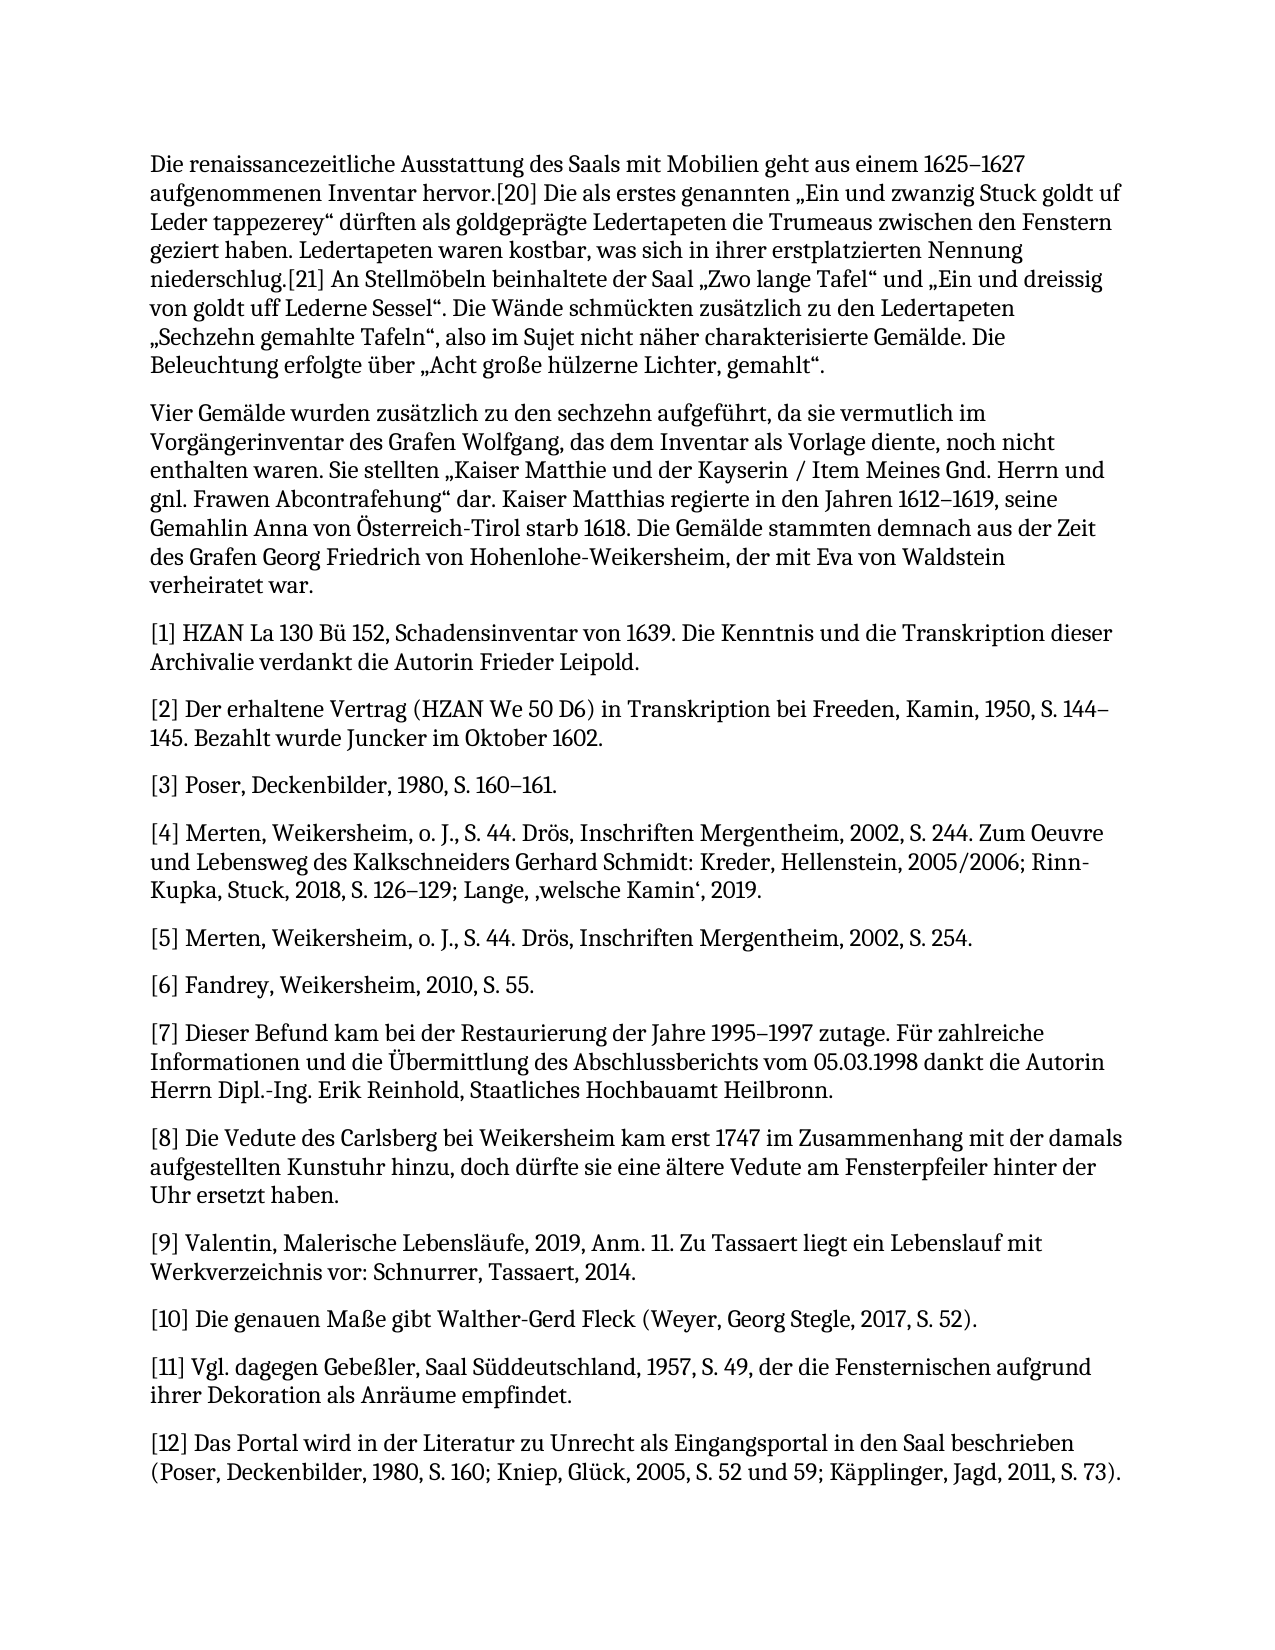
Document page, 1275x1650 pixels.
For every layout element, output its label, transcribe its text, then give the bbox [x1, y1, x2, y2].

text Vier Gemälde wurden zusätzlich zu den sechzehn aufgeführt, da sie vermutlich im Vorgängerinventar des Grafen Wolfgang, das dem Inventar als Vorlage diente, noch nicht enthalten waren. Sie stellten „Kaiser Matthie und der Kayserin / Item Meines Gnd. Herrn und gnl. Frawen Abcontrafehung“ dar. Kaiser Matthias regierte in den Jahren 1612–1619, seine Gemahlin Anna von Österreich-Tirol starb 1618. Die Gemälde stammten demnach aus der Zeit des Grafen Georg Friedrich von Hohenlohe-Weikersheim, der mit Eva von Waldstein verheiratet war. [150, 399, 1125, 600]
text [10] Die genauen Maße gibt Walther-Gerd Fleck (Weyer, Georg Stegle, 2017, S. 52). [150, 1305, 1125, 1334]
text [150, 1429, 1125, 1486]
text [6] Fandrey, Weikersheim, 2010, S. 55. [150, 971, 1125, 1000]
text [5] Merten, Weikersheim, o. J., S. 44. Drös, Inschriften Mergentheim, 2002, S. 254. [150, 924, 1125, 952]
text [2] Der erhaltene Vertrag (HZAN We 50 D6) in Transkription bei Freeden, Kamin, 1950, S. 144–145. Bezahlt wurde Juncker im Oktober 1602. [150, 695, 1125, 752]
text [4] Merten, Weikersheim, o. J., S. 44. Drös, Inschriften Mergentheim, 2002, S. 244. Zum Oeuvre und Lebensweg des Kalkschneiders Gerhard Schmidt: Kreder, Hellenstein, 2005/2006; Rinn-Kupka, Stuck, 2018, S. 126–129; Lange, ‚welsche Kamin‘, 2019. [150, 819, 1125, 905]
text [9] Valentin, Malerische Lebensläufe, 2019, Anm. 11. Zu Tassaert liegt ein Lebenslauf mit Werkverzeichnis vor: Schnurrer, Tassaert, 2014. [150, 1229, 1125, 1286]
text [3] Poser, Deckenbilder, 1980, S. 160–161. [150, 771, 1125, 800]
text [1] HZAN La 130 Bü 152, Schadensinventar von 1639. Die Kenntnis und die Transkription dieser Archivalie verdankt die Autorin Frieder Leipold. [150, 619, 1125, 676]
text [8] Die Vedute des Carlsberg bei Weikersheim kam erst 1747 im Zusammenhang mit der damals aufgestellten Kunstuhr hinzu, doch dürfte sie eine ältere Vedute am Fensterpfeiler hinter der Uhr ersetzt haben. [150, 1124, 1125, 1210]
text [7] Dieser Befund kam bei der Restaurierung der Jahre 1995–1997 zutage. Für zahlreiche Informationen und die Übermittlung des Abschlussberichts vom 05.03.1998 dankt die Autorin Herrn Dipl.-Ing. Erik Reinhold, Staatliches Hochbauamt Heilbronn. [150, 1019, 1125, 1105]
text Die renaissancezeitliche Ausstattung des Saals mit Mobilien geht aus einem 1625–1627 aufgenommenen Inventar hervor.[20] Die als erstes genannten „Ein und zwanzig Stuck goldt uf Leder tappezerey“ dürften als goldgeprägte Ledertapeten die Trumeaus zwischen den Fenstern geziert haben. Ledertapeten waren kostbar, was sich in ihrer erstplatzierten Nennung niederschlug.[21] An Stellmöbeln beinhaltete der Saal „Zwo lange Tafel“ und „Ein und dreissig von goldt uff Lederne Sessel“. Die Wände schmückten zusätzlich zu den Ledertapeten „Sechzehn gemahlte Tafeln“, also im Sujet nicht näher charakterisierte Gemälde. Die Beleuchtung erfolgte über „Acht große hülzerne Lichter, gemahlt“. [150, 150, 1125, 380]
text [11] Vgl. dagegen Gebeßler, Saal Süddeutschland, 1957, S. 49, der die Fensternischen aufgrund ihrer Dekoration als Anräume empfindet. [150, 1352, 1125, 1410]
